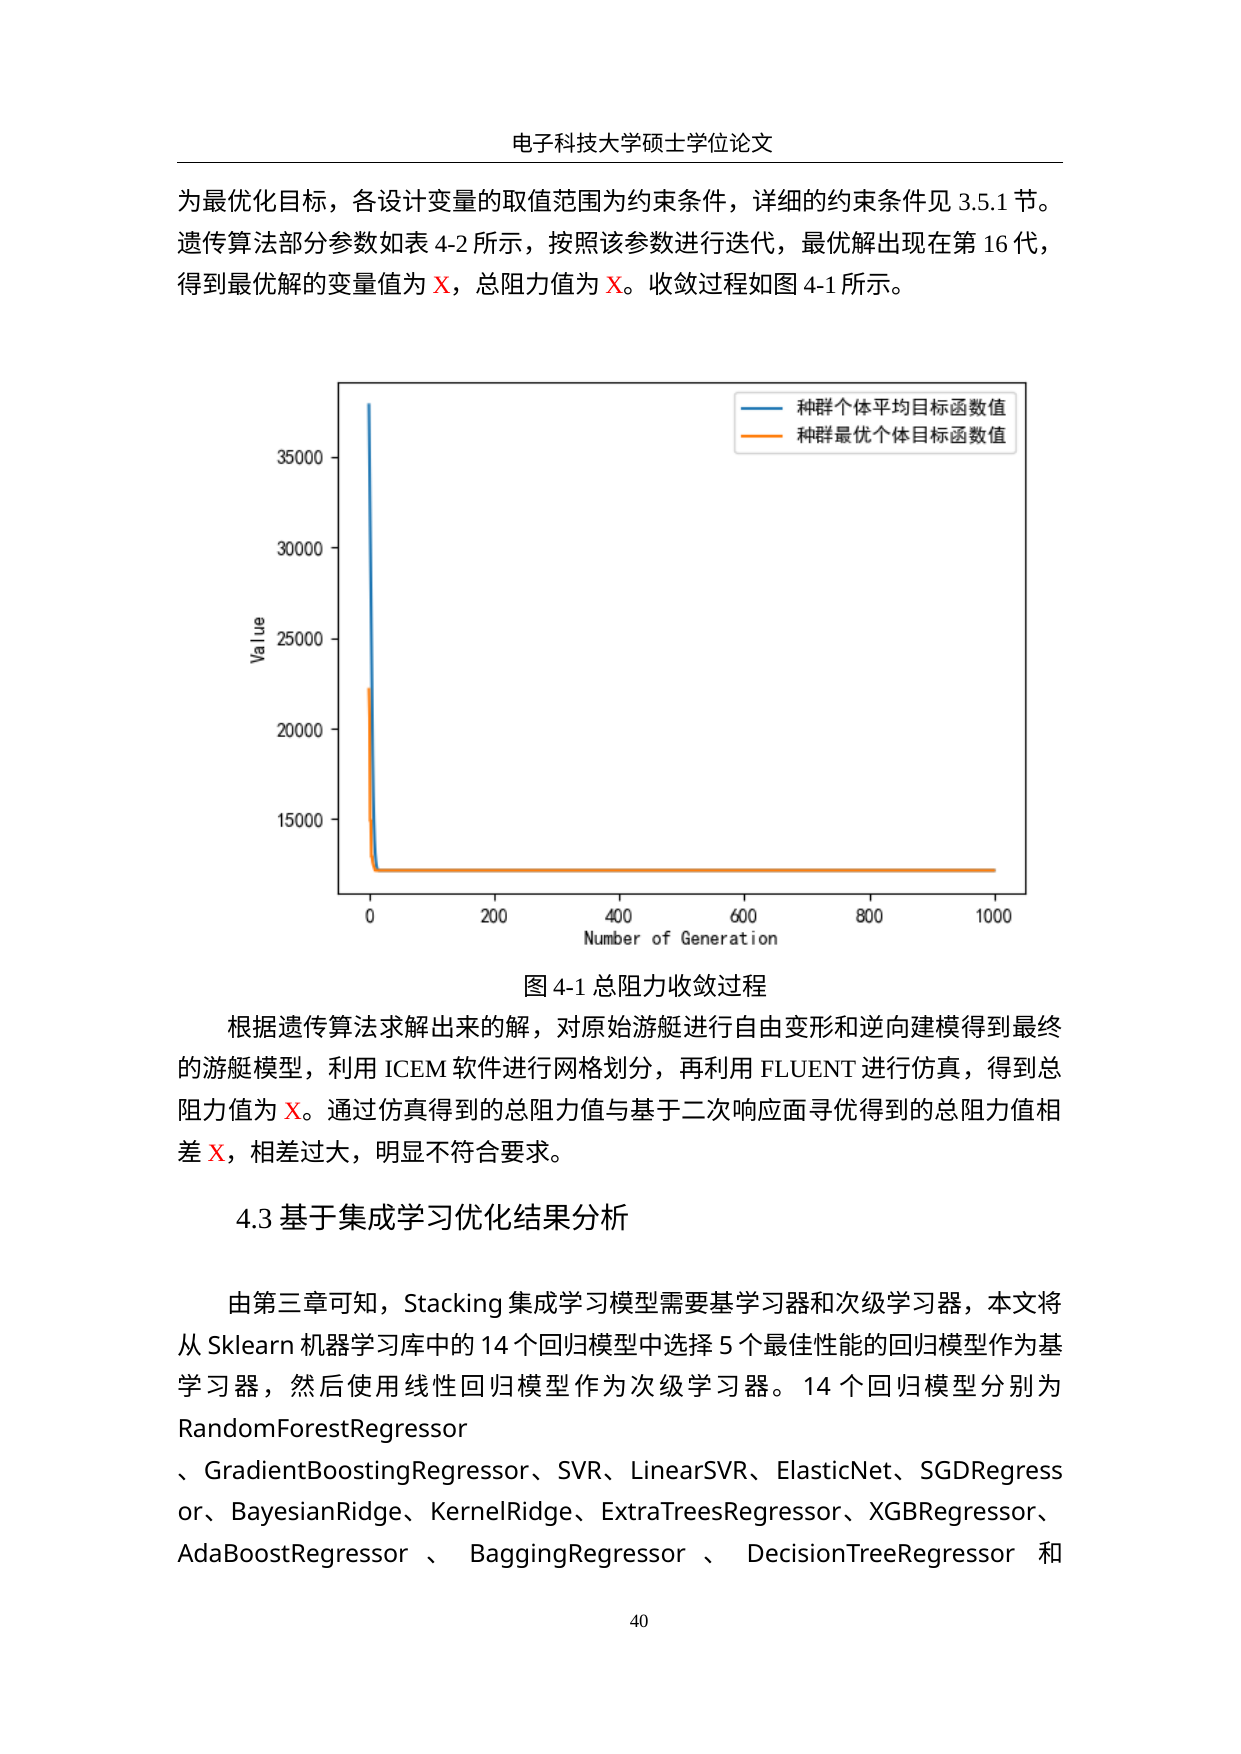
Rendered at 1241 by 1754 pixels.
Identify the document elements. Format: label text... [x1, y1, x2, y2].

subtitle 4.3 基于集成学习优化结果分析 [177, 1194, 1063, 1237]
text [177, 177, 1063, 302]
text 图4-1 总阻力收敛过程 [177, 967, 1063, 1003]
text 根据遗传算法求解出来的解，对原始游艇进行自由变形和逆向建模得到最终的游艇模型，利用ICEM软件进行网格划分，再利用FLUENT进行仿真，得到总阻力值为X。通过仿真得到的总阻力值与基于二次响应面寻优得到的总阻力值相差X，相差过大，明显不符合要求。 [177, 1003, 1063, 1169]
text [177, 1279, 1063, 1571]
picture [227, 302, 1113, 967]
